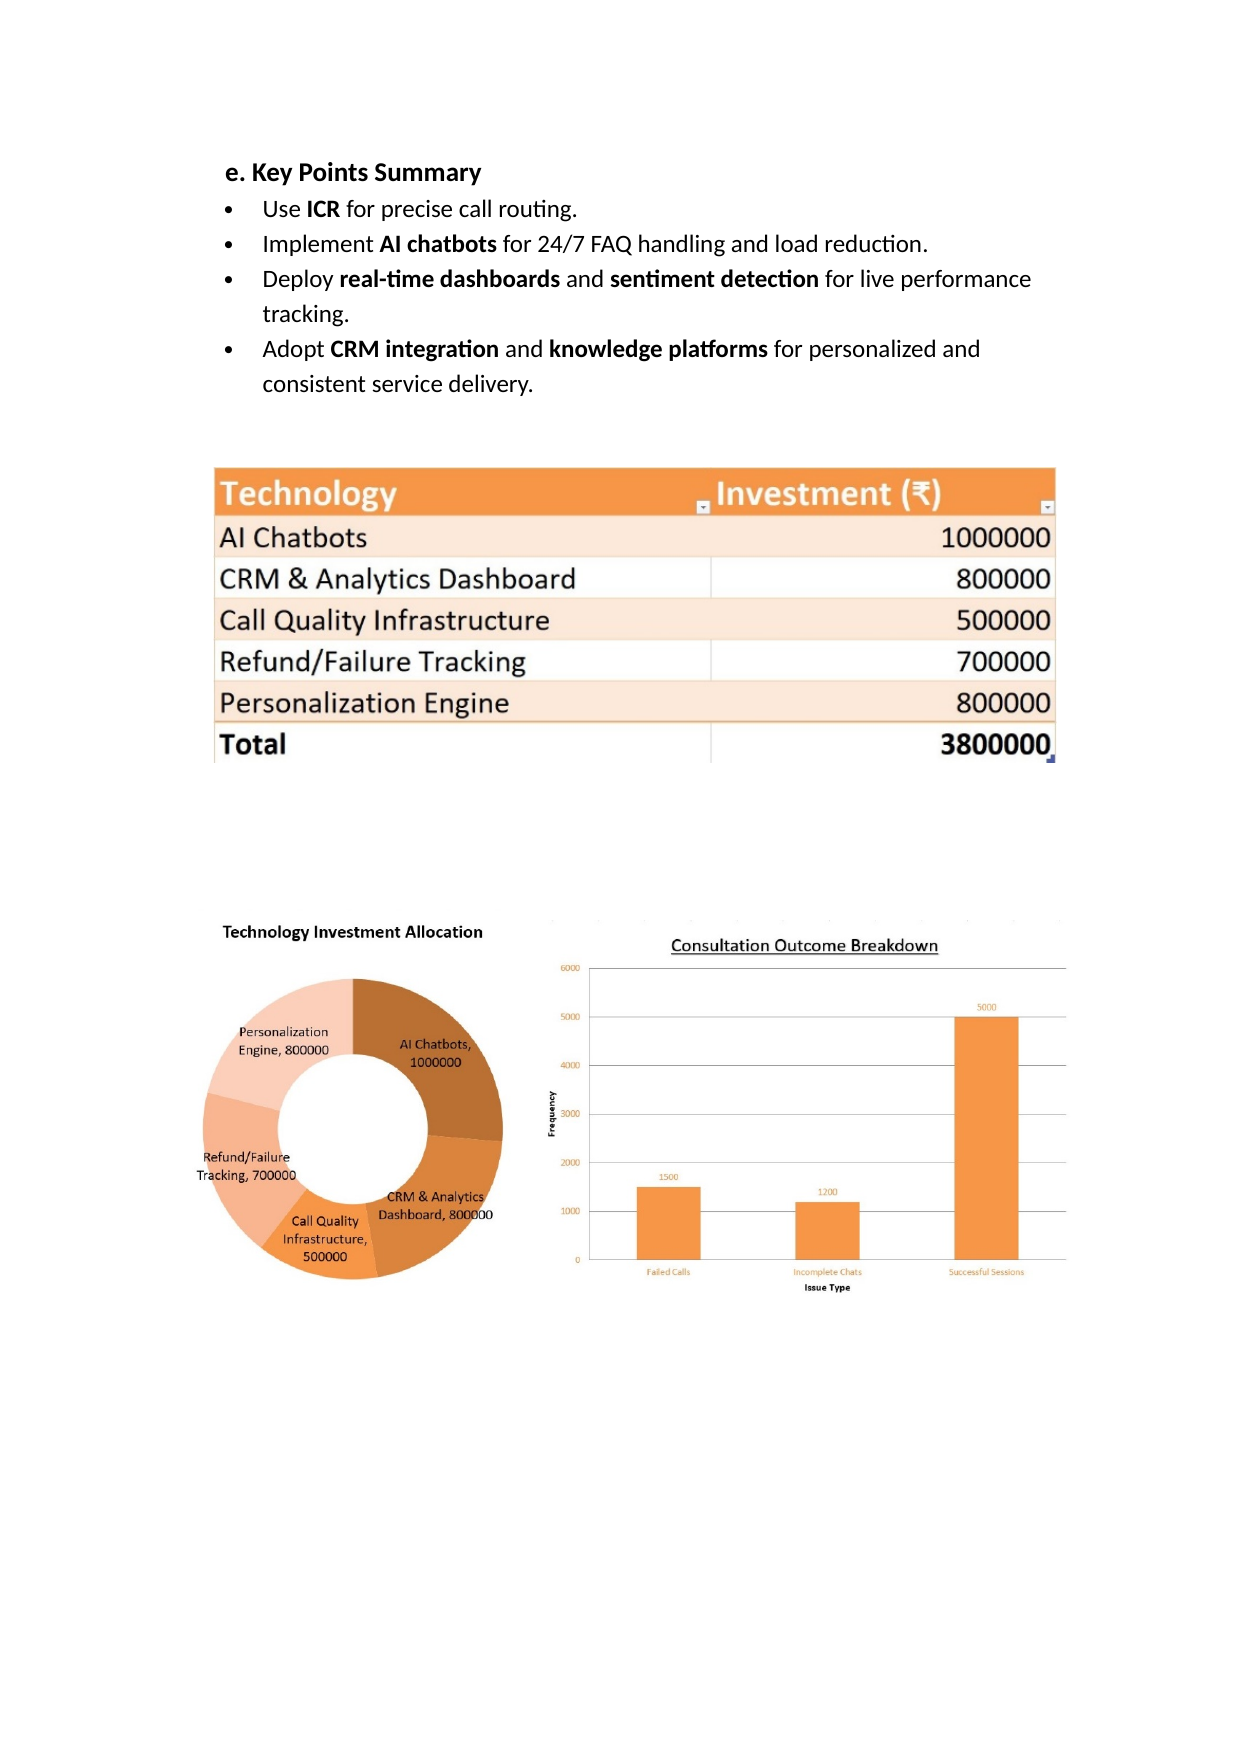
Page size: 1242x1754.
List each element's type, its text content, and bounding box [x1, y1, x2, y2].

picture [213, 467, 1057, 763]
picture [525, 920, 1080, 1307]
list Adopt CRM integration and knowledge platforms for personalized and consistent service delivery. [225, 333, 1082, 399]
list Deploy real-time dashboards and sentiment detection for live performance tracking. [225, 263, 1082, 329]
list Use ICR for precise call routing. [225, 193, 1082, 224]
text e. Key Points Summary [225, 155, 1082, 188]
picture [187, 909, 512, 1307]
list Implement AI chatbots for 24/7 FAQ handling and load reduction. [225, 228, 1082, 259]
